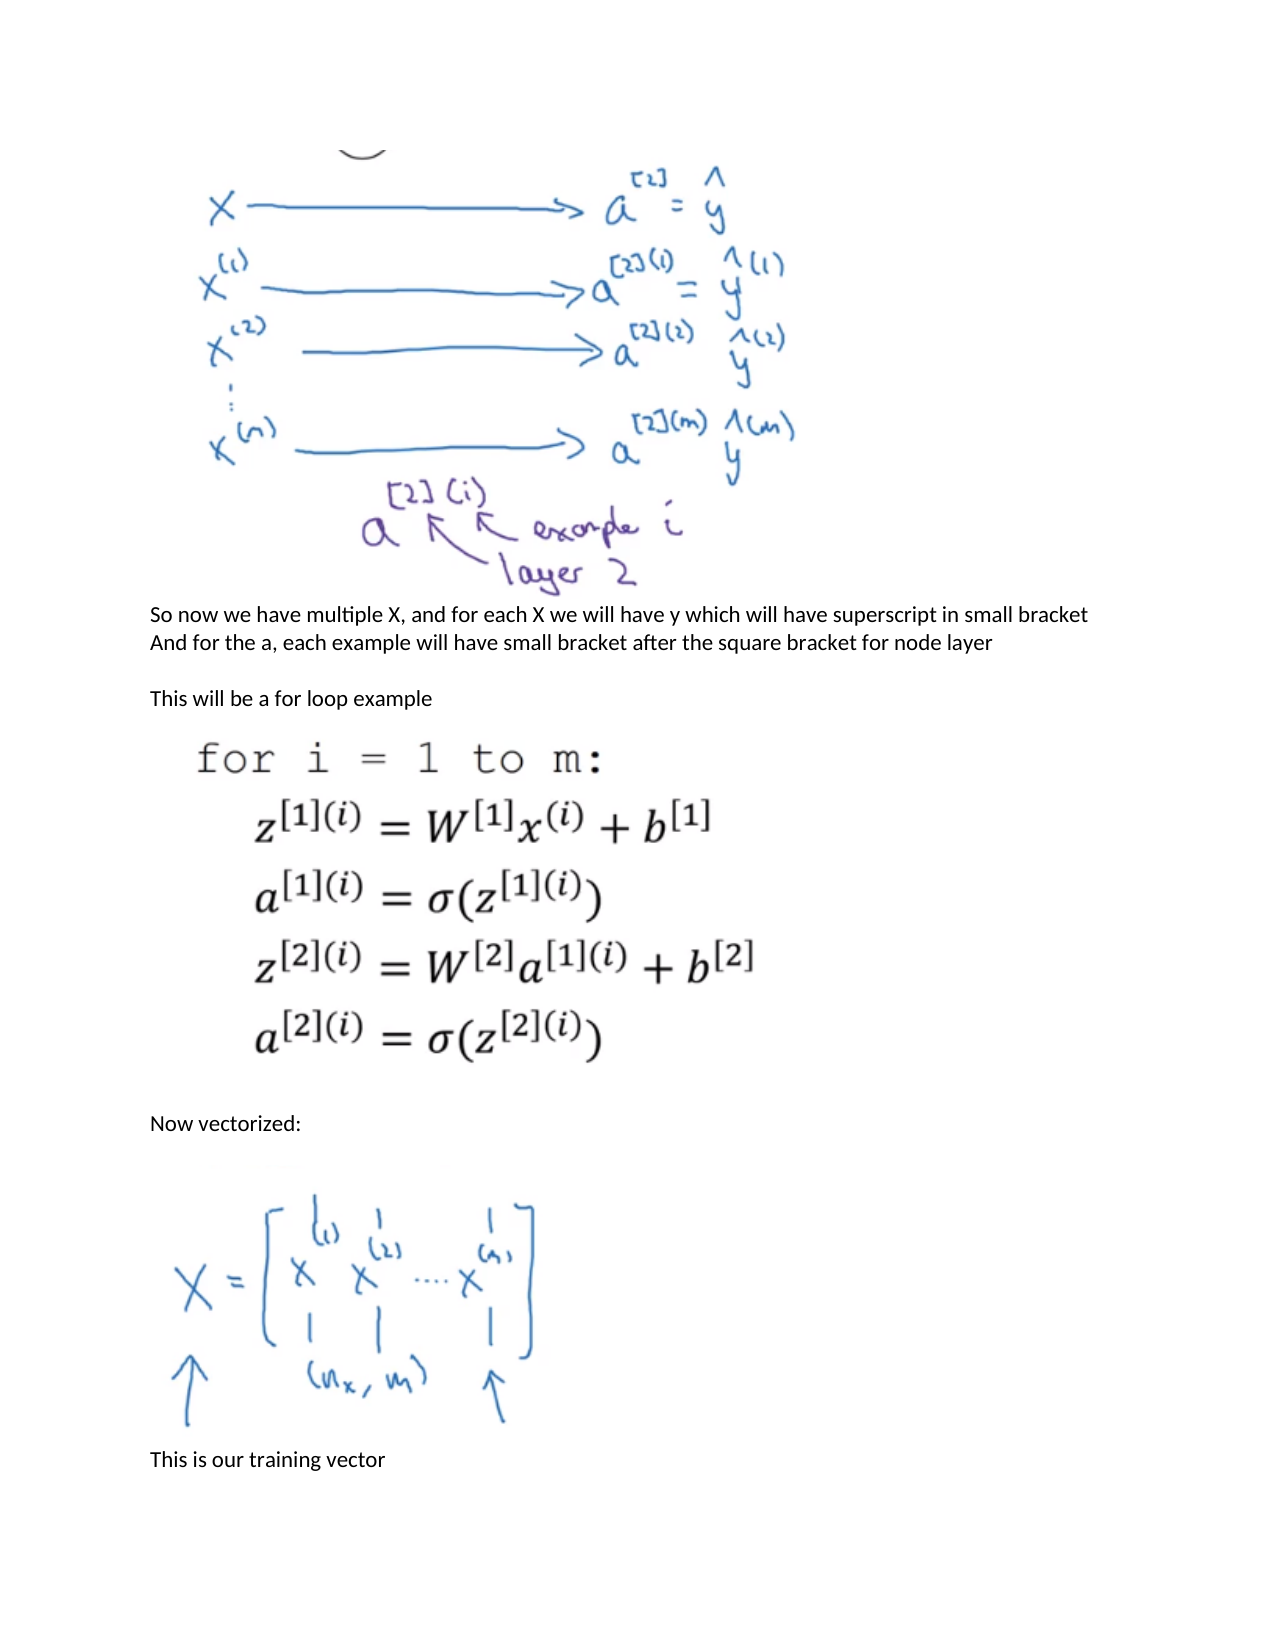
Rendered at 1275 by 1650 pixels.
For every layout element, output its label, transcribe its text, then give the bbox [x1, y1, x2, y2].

text This will be a for loop example [150, 684, 1125, 712]
picture [150, 1165, 558, 1446]
text So now we have multiple X, and for each X we will have y which will have superscript in small bracket [150, 600, 1125, 628]
text This is our training vector [150, 1446, 1125, 1474]
picture [150, 150, 808, 600]
text Now vectorized: [150, 1109, 1125, 1138]
picture [150, 712, 855, 1110]
text And for the a, each example will have small bracket after the square bracket for node layer [150, 628, 1125, 656]
